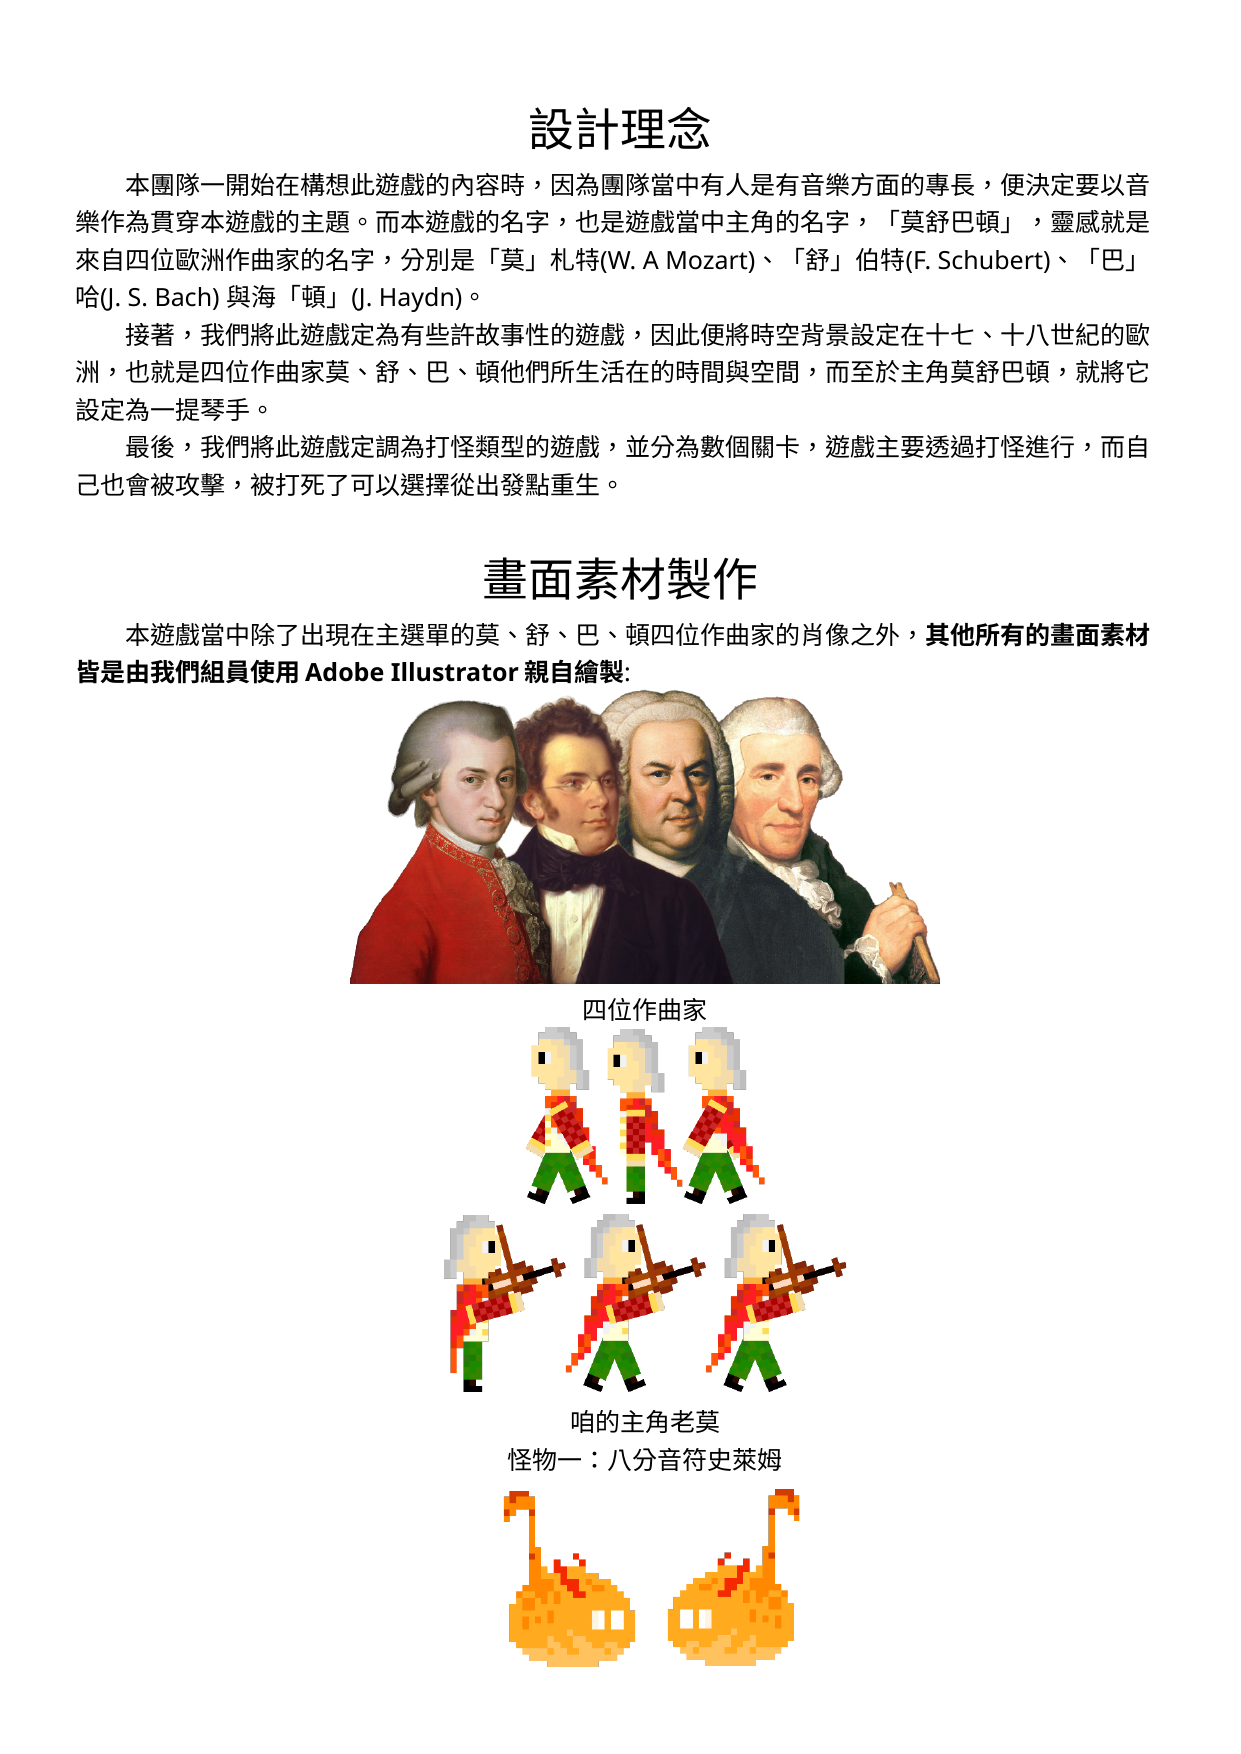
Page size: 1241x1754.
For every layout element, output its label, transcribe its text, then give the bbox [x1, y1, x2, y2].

text 本團隊一開始在構想此遊戲的內容時，因為團隊當中有人是有音樂方面的專長，便決定要以音樂作為貫穿本遊戲的主題。而本遊戲的名字，也是遊戲當中主角的名字，「莫舒巴頓」，靈感就是來自四位歐洲作曲家的名字，分別是「莫」札特(W. A Mozart)、「舒」伯特(F. Schubert)、「巴」哈(J. S. Bach) 與海「頓」(J. Haydn)。 [75, 164, 1165, 314]
picture [525, 1027, 765, 1204]
text 咱的主角老莫 [75, 1402, 1165, 1439]
text 設計理念 [75, 89, 1165, 164]
text 接著，我們將此遊戲定為有些許故事性的遊戲，因此便將時空背景設定在十七、十八世紀的歐洲，也就是四位作曲家莫、舒、巴、頓他們所生活在的時間與空間，而至於主角莫舒巴頓，就將它設定為一提琴手。 [75, 314, 1165, 427]
text 四位作曲家 [75, 989, 1165, 1027]
text 畫面素材製作 [75, 539, 1165, 614]
text 怪物一：八分音符史萊姆 [75, 1439, 1165, 1477]
text 最後，我們將此遊戲定調為打怪類型的遊戲，並分為數個關卡，遊戲主要透過打怪進行，而自己也會被攻擊，被打死了可以選擇從出發點重生。 [75, 427, 1165, 502]
picture [503, 1491, 636, 1667]
picture [350, 689, 941, 984]
picture [444, 1214, 847, 1392]
picture [667, 1489, 800, 1666]
text 本遊戲當中除了出現在主選單的莫、舒、巴、頓四位作曲家的肖像之外，其他所有的畫面素材皆是由我們組員使用Adobe Illustrator親自繪製: [75, 614, 1165, 689]
